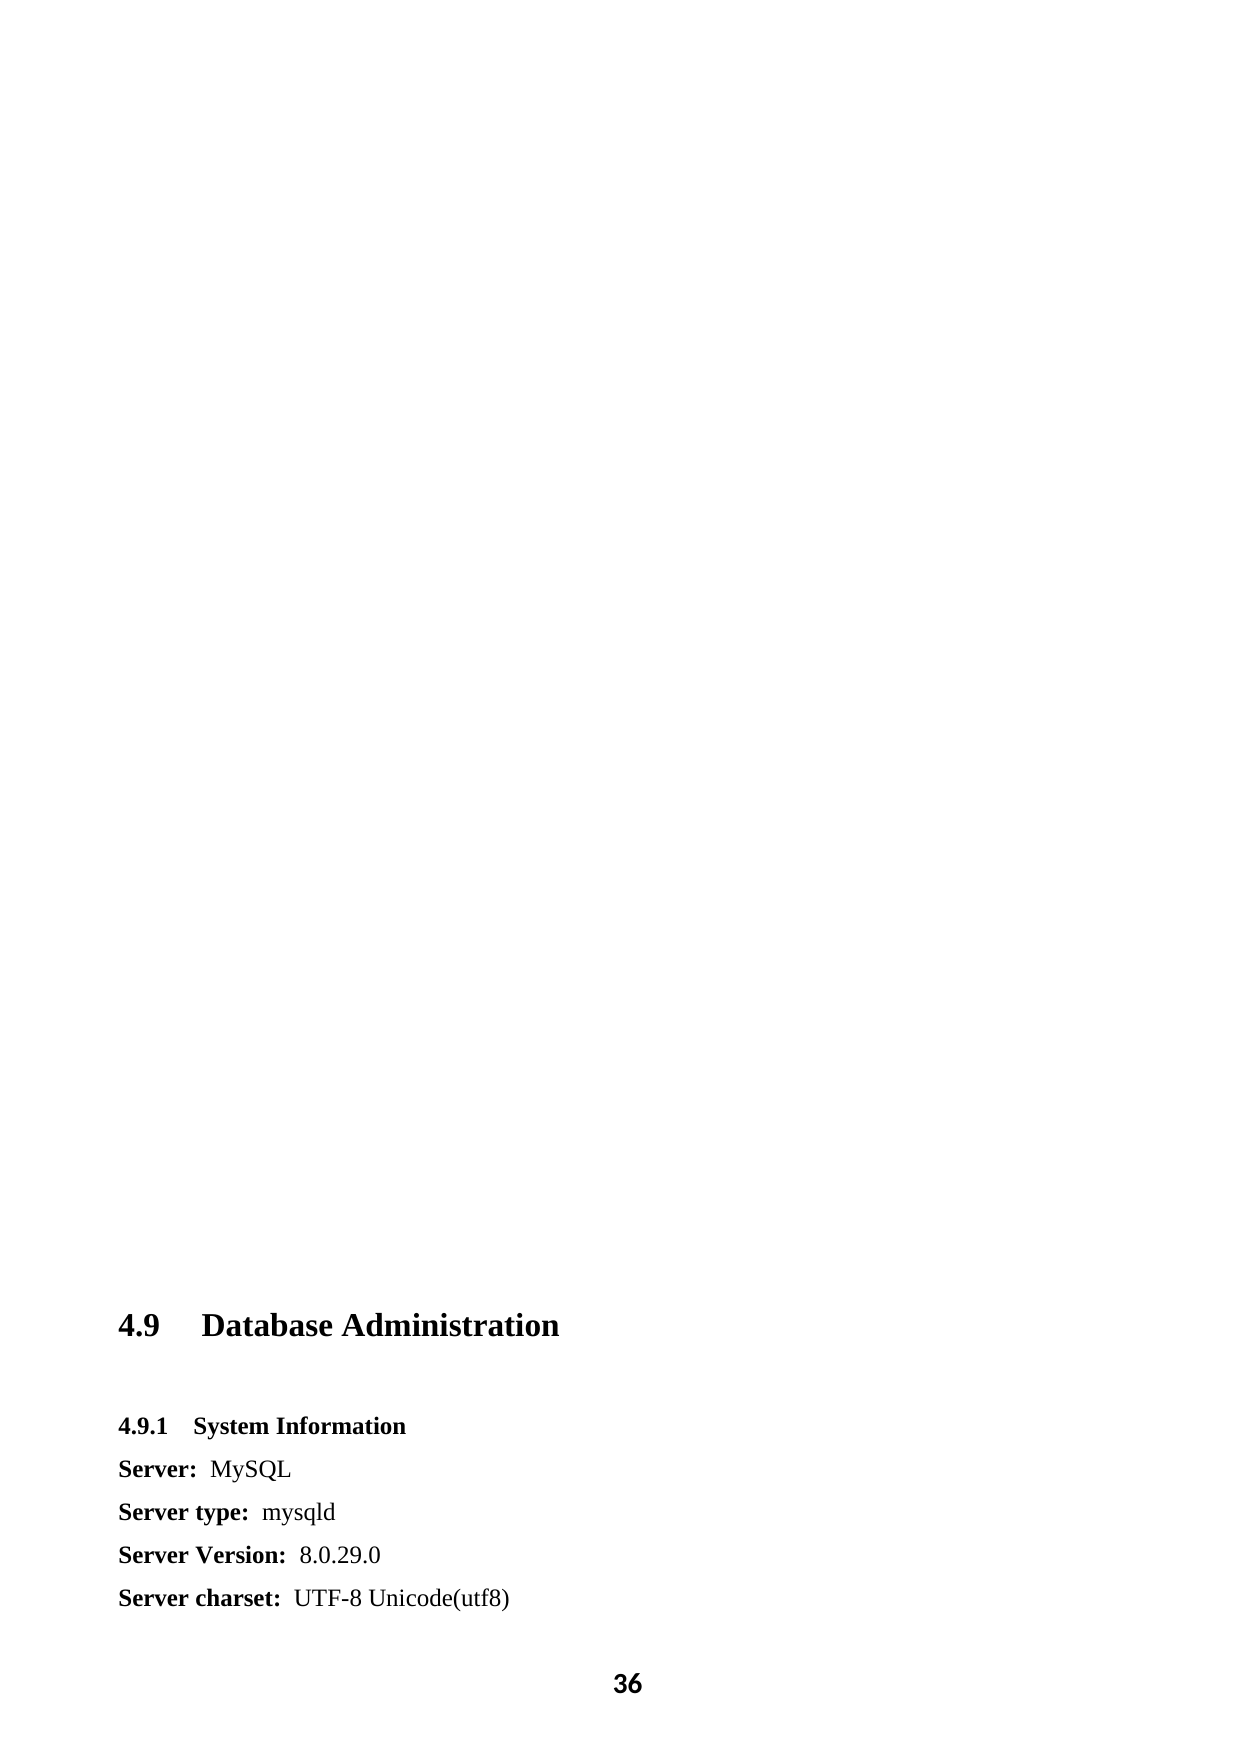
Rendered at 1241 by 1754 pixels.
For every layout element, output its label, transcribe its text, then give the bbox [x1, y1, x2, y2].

list Database Administration [118, 1305, 1137, 1343]
list System Information [118, 1411, 1137, 1439]
list Server Version: 8.0.29.0 [118, 1540, 1137, 1569]
list Server charset: UTF-8 Unicode(utf8) [118, 1583, 1137, 1612]
list Server: MySQL [118, 1454, 1137, 1483]
list Server type: mysqld [118, 1497, 1137, 1526]
